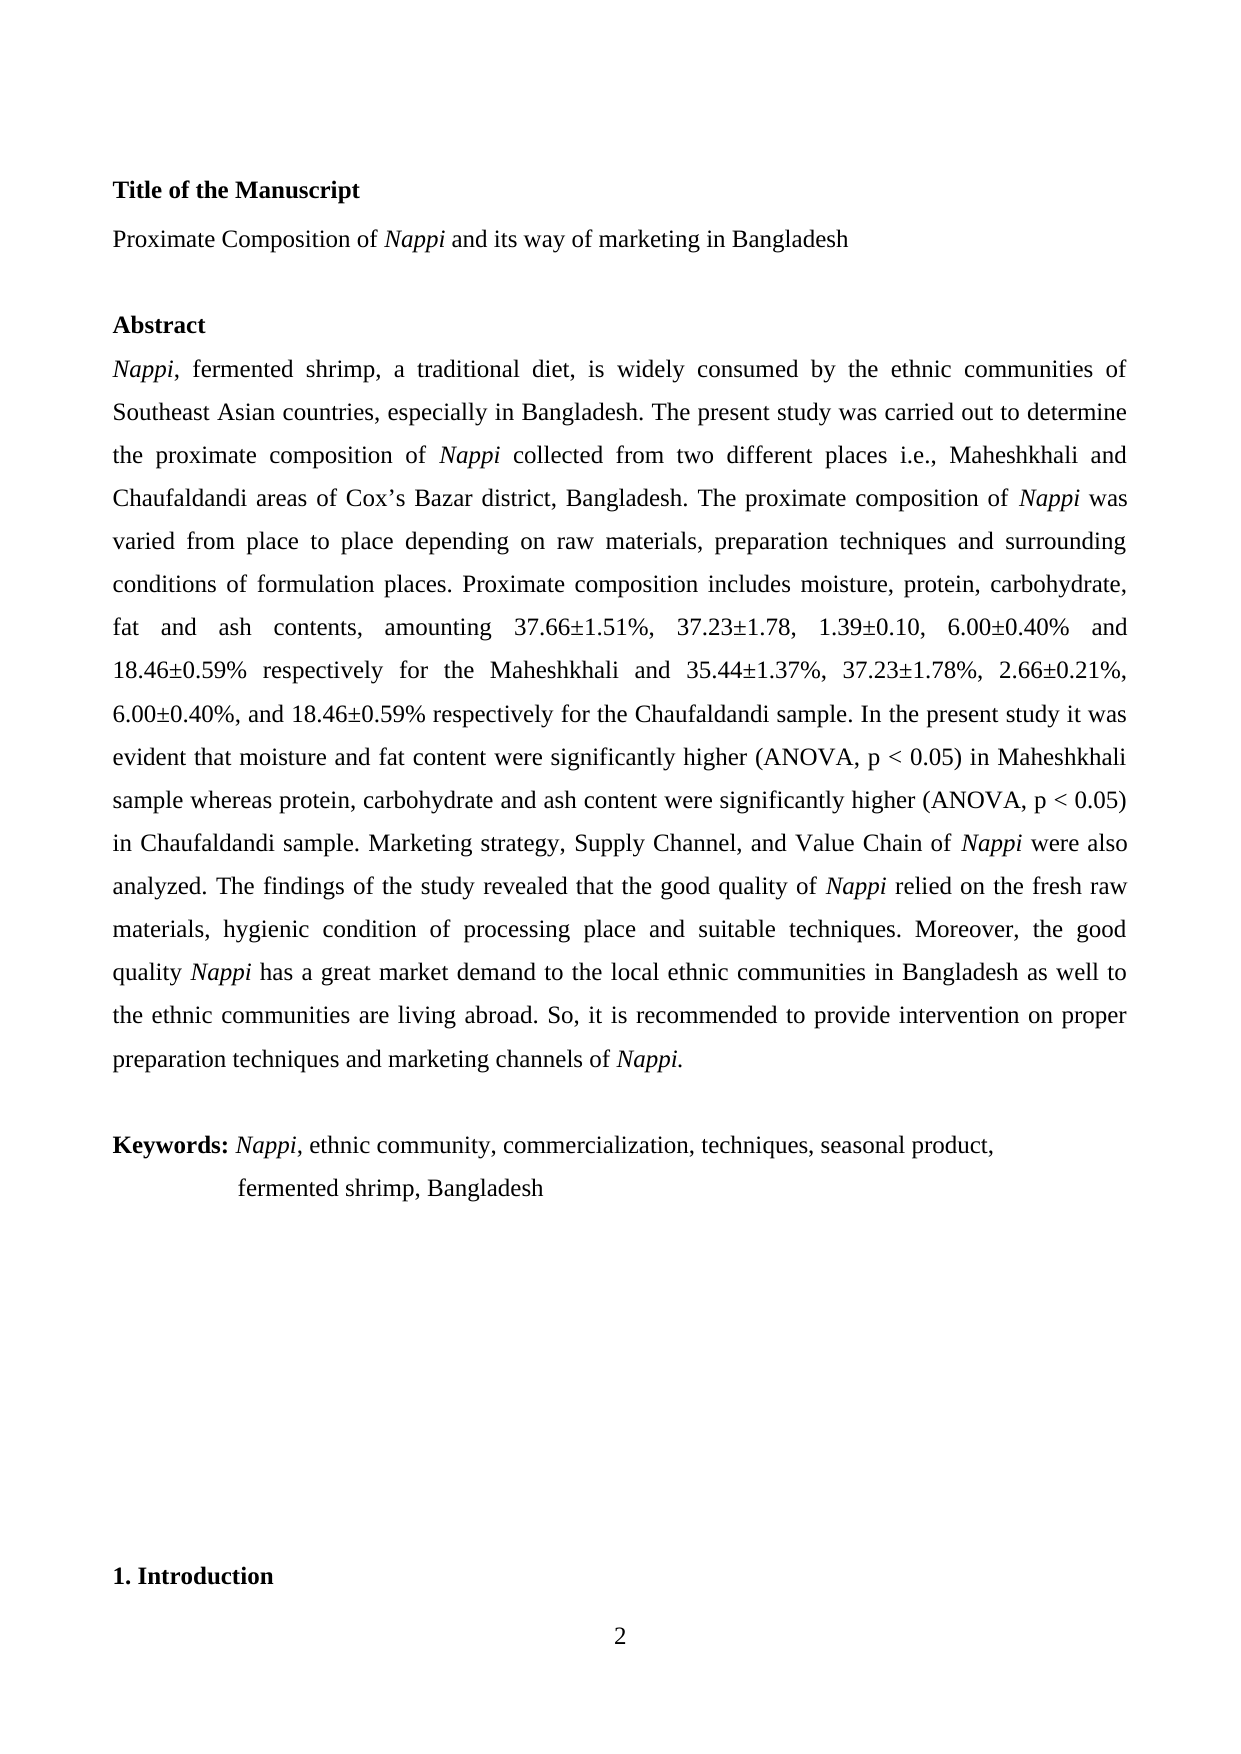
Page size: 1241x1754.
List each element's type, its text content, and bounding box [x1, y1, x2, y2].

text Abstract [112, 311, 1128, 339]
text fermented shrimp, Bangladesh [112, 1173, 1128, 1202]
text Proximate Composition of Nappi and its way of marketing in Bangladesh [112, 224, 1128, 253]
text 1. Introduction [112, 1561, 1128, 1590]
title Title of the Manuscript [112, 175, 1128, 204]
text Keywords: Nappi, ethnic community, commercialization, techniques, seasonal product, [112, 1130, 1128, 1159]
text Nappi, fermented shrimp, a traditional diet, is widely consumed by the ethnic communities of Southeast Asian countries, especially in Bangladesh. The present study was carried out to determine the proximate composition of Nappi collected from two different places i.e., Maheshkhali and Chaufaldandi areas of Cox’s Bazar district, Bangladesh. The proximate composition of Nappi was varied from place to place depending on raw materials, preparation techniques and surrounding conditions of formulation places. Proximate composition includes moisture, protein, carbohydrate, fat and ash contents, amounting 37.66±1.51%, 37.23±1.78, 1.39±0.10, 6.00±0.40% and 18.46±0.59% respectively for the Maheshkhali and 35.44±1.37%, 37.23±1.78%, 2.66±0.21%, 6.00±0.40%, and 18.46±0.59% respectively for the Chaufaldandi sample. In the present study it was evident that moisture and fat content were significantly higher (ANOVA, p < 0.05) in Maheshkhali sample whereas protein, carbohydrate and ash content were significantly higher (ANOVA, p < 0.05) in Chaufaldandi sample. Marketing strategy, Supply Channel, and Value Chain of Nappi were also analyzed. The findings of the study revealed that the good quality of Nappi relied on the fresh raw materials, hygienic condition of processing place and suitable techniques. Moreover, the good quality Nappi has a great market demand to the local ethnic communities in Bangladesh as well to the ethnic communities are living abroad. So, it is recommended to provide intervention on proper preparation techniques and marketing channels of Nappi. [112, 354, 1128, 1072]
